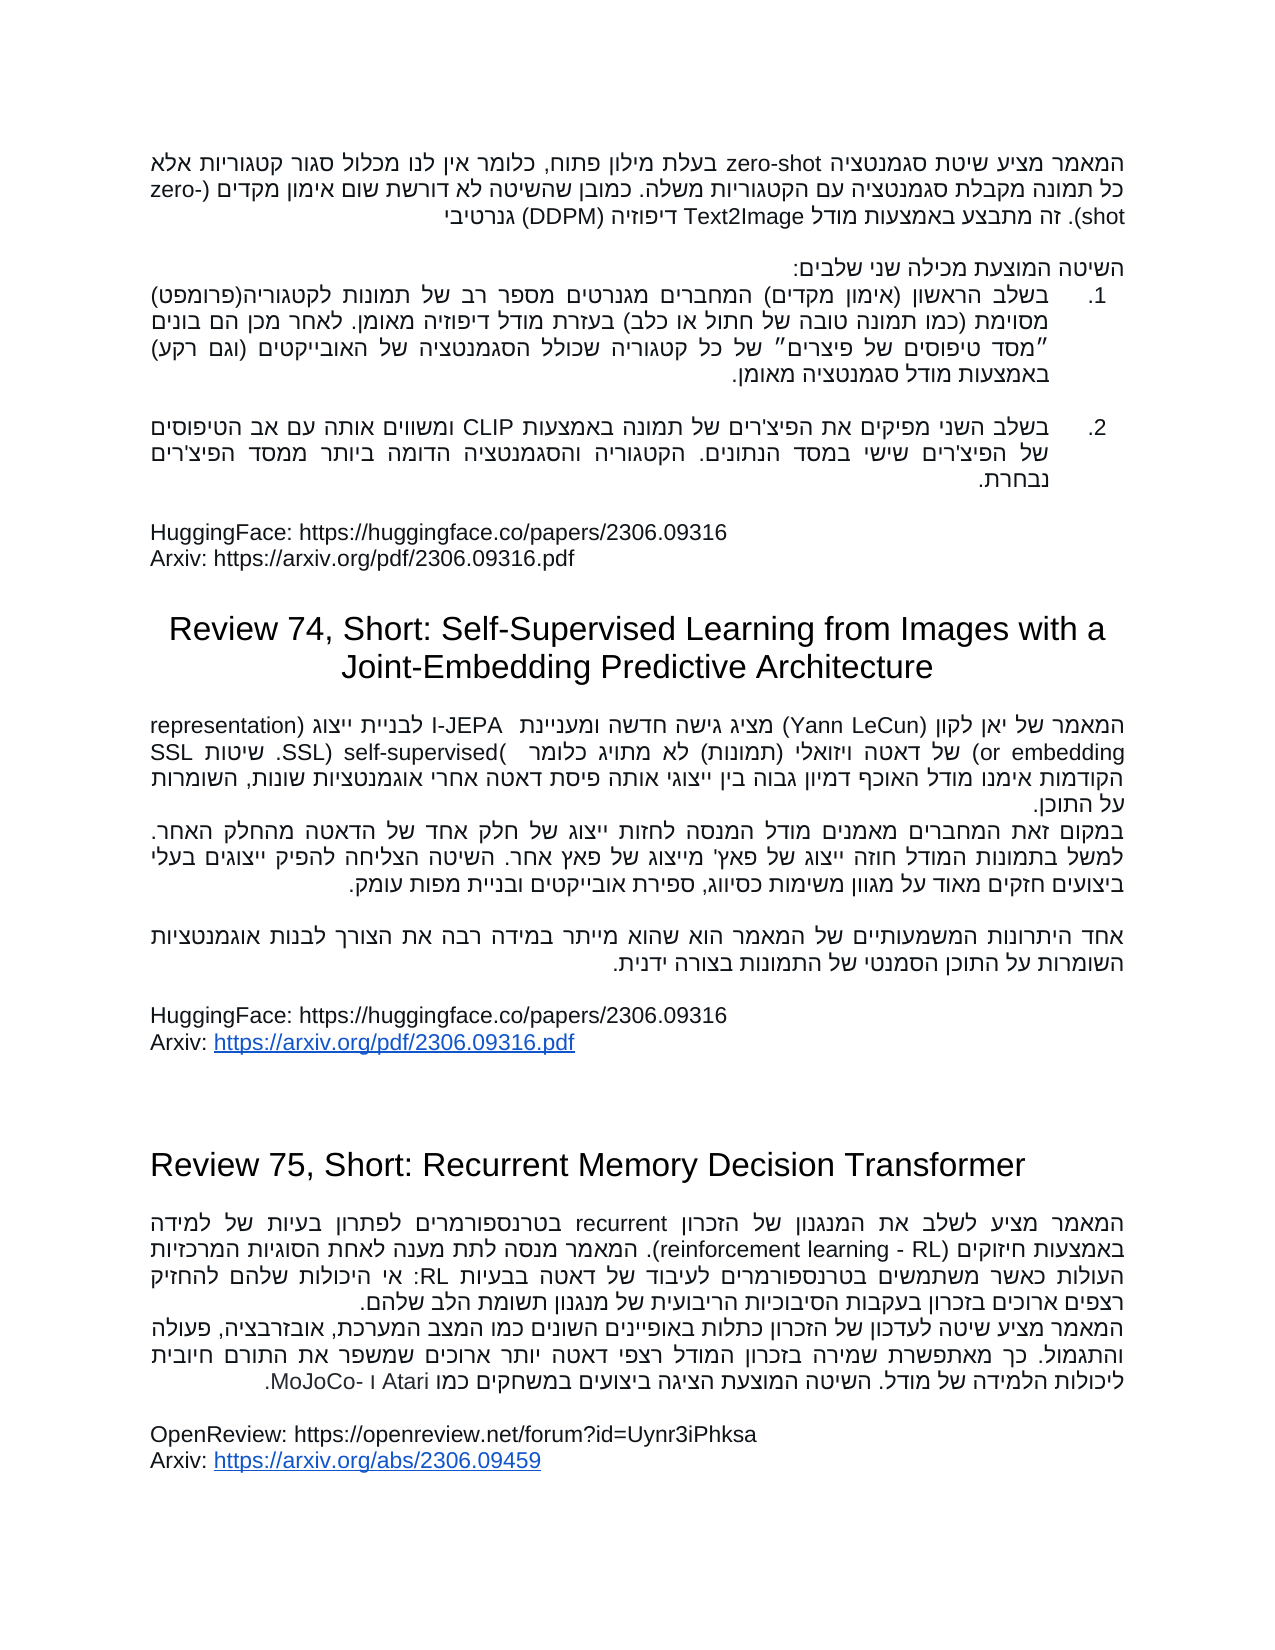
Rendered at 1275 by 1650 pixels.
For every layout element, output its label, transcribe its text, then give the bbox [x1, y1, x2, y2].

list בשלב השני מפיקים את הפיצ'רים של תמונה באמצעות CLIP ומשווים אותה עם אב הטיפוסים של הפיצ'רים שישי במסד הנתונים. הקטגוריה והסגמנטציה הדומה ביותר ממסד הפיצ'רים נבחרת. [150, 413, 1087, 493]
text המאמר של יאן לקון (Yann LeCun) מציג גישה חדשה ומעניינת I-JEPA לבניית ייצוג (representation or embedding) של דאטה ויזואלי (תמונות) לא מתויג כלומר )SSL) self-supervised. שיטות SSL הקודמות אימנו מודל האוכף דמיון גבוה בין ייצוגי אותה פיסת דאטה אחרי אוגמנטציות שונות, השומרות על התוכן. [150, 712, 1125, 818]
text Arxiv: https://arxiv.org/abs/2306.09459 [150, 1447, 1125, 1473]
text Arxiv: https://arxiv.org/pdf/2306.09316.pdf [150, 1029, 1125, 1055]
text המאמר מציע לשלב את המנגנון של הזכרון recurrent בטרנספורמרים לפתרון בעיות של למידה באמצעות חיזוקים (reinforcement learning - RL). המאמר מנסה לתת מענה לאחת הסוגיות המרכזיות העולות כאשר משתמשים בטרנספורמרים לעיבוד של דאטה בבעיות RL: אי היכולות שלהם להחזיק רצפים ארוכים בזכרון בעקבות הסיבוכיות הריבועית של מנגנון תשומת הלב שלהם. [150, 1210, 1125, 1315]
text המאמר מציע שיטת סגמנטציה zero-shot בעלת מילון פתוח, כלומר אין לנו מכלול סגור קטגוריות אלא כל תמונה מקבלת סגמנטציה עם הקטגוריות משלה. כמובן שהשיטה לא דורשת שום אימון מקדים (zero-shot). זה מתבצע באמצעות מודל Text2Image דיפוזיה (DDPM) גנרטיבי [150, 150, 1125, 229]
text המאמר מציע שיטה לעדכון של הזכרון כתלות באופיינים השונים כמו המצב המערכת, אובזרבציה, פעולה והתגמול. כך מאתפשרת שמירה בזכרון המודל רצפי דאטה יותר ארוכים שמשפר את התורם חיובית ליכולות הלמידה של מודל. השיטה המוצעת הציגה ביצועים במשחקים כמו Atari ו -MoJoCo. [150, 1315, 1125, 1394]
subtitle Review 74, Short: Self-Supervised Learning from Images with a Joint-Embedding Predictive Architecture [150, 609, 1125, 686]
text השיטה המוצעת מכילה שני שלבים: [150, 255, 1125, 282]
text HuggingFace: https://huggingface.co/papers/2306.09316 [150, 519, 1125, 545]
subtitle Review 75, Short: Recurrent Memory Decision Transformer [150, 1145, 1125, 1184]
list בשלב הראשון (אימון מקדים) המחברים מגנרטים מספר רב של תמונות לקטגוריה(פרומפט) מסוימת (כמו תמונה טובה של חתול או כלב) בעזרת מודל דיפוזיה מאומן. לאחר מכן הם בונים ״מסד טיפוסים של פיצרים״ של כל קטגוריה שכולל הסגמנטציה של האובייקטים (וגם רקע) באמצעות מודל סגמנטציה מאומן. [150, 282, 1087, 387]
text OpenReview: https://openreview.net/forum?id=Uynr3iPhksa [150, 1421, 1125, 1447]
text במקום זאת המחברים מאמנים מודל המנסה לחזות ייצוג של חלק אחד של הדאטה מהחלק האחר. למשל בתמונות המודל חוזה ייצוג של פאץ' מייצוג של פאץ אחר. השיטה הצליחה להפיק ייצוגים בעלי ביצועים חזקים מאוד על מגוון משימות כסיווג, ספירת אובייקטים ובניית מפות עומק. [150, 818, 1125, 897]
text אחד היתרונות המשמעותיים של המאמר הוא שהוא מייתר במידה רבה את הצורך לבנות אוגמנטציות השומרות על התוכן הסמנטי של התמונות בצורה ידנית. [150, 923, 1125, 976]
text Arxiv: https://arxiv.org/pdf/2306.09316.pdf [150, 545, 1125, 572]
text HuggingFace: https://huggingface.co/papers/2306.09316 [150, 1002, 1125, 1029]
